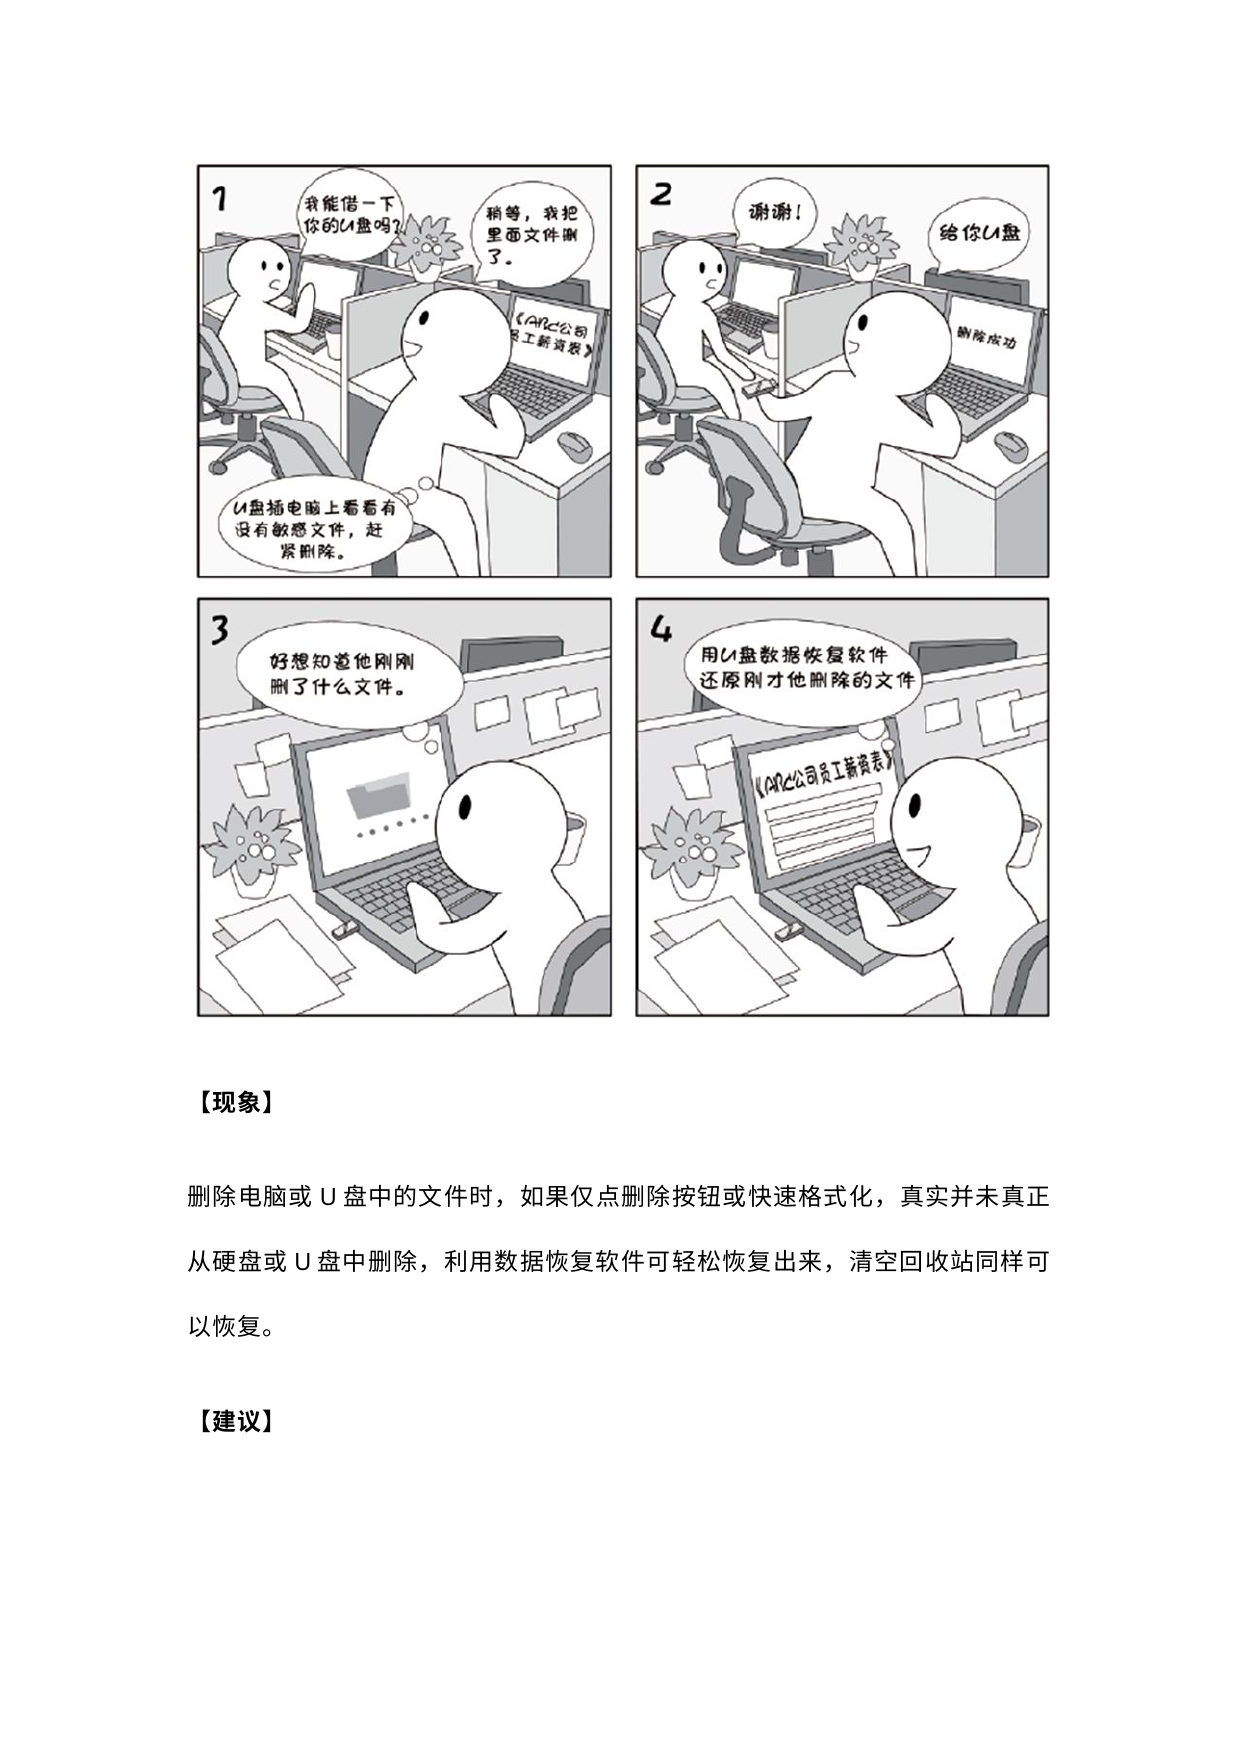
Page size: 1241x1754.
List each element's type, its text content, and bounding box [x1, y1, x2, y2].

text 【建议】 [187, 1387, 1053, 1452]
picture [187, 162, 1053, 1019]
text 删除电脑或U盘中的文件时，如果仅点删除按钮或快速格式化，真实并未真正从硬盘或U盘中删除，利用数据恢复软件可轻松恢复出来，清空回收站同样可以恢复。 [187, 1163, 1053, 1358]
text 【现象】 [187, 1069, 1053, 1134]
